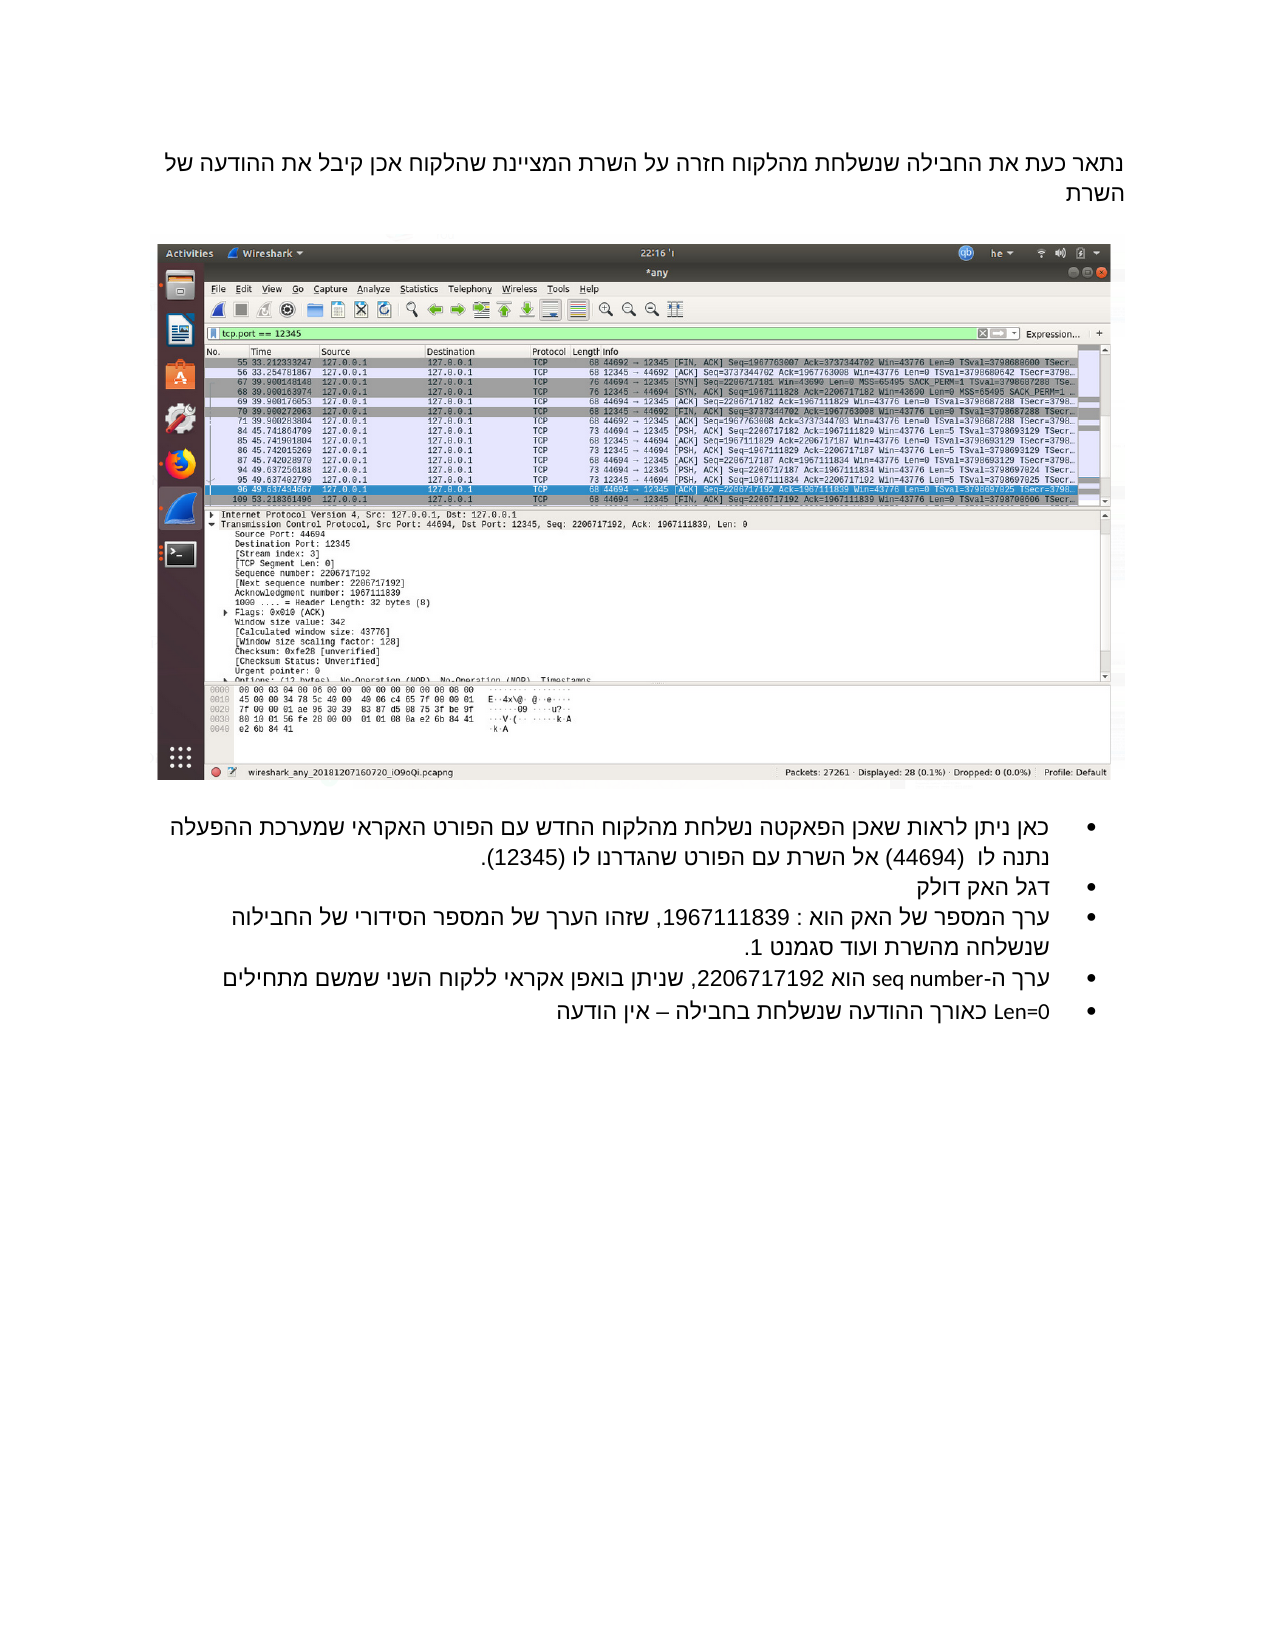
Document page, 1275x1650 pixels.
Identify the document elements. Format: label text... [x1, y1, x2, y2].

text נתאר כעת את החבילה שנשלחת מהלקוח חזרה על השרת המציינת שהלקוח אכן קיבל את ההודעה של השרת [150, 150, 1125, 207]
list Len=0 כאורך ההודעה שנשלחת בחבילה – אין הודעה [150, 997, 1087, 1025]
list כאן ניתן לראות שאכן הפאקטה נשלחת מהלקוח החדש עם הפורט האקראי שמערכת ההפעלה נתנה לו (44694) אל השרת עם הפורט שהגדרנו לו (12345). [150, 813, 1087, 870]
list ערך ה-seq number הוא 2206717192, שניתן בואפן אקראי ללקוח השני שמשם מתחילים [150, 964, 1087, 993]
picture [150, 231, 1125, 789]
list ערך המספר של האק הוא : 1967111839, שזהו הערך של המספר הסידורי של החבילוה שנשלחה מהשרת ועוד סגמנט 1. [150, 904, 1087, 961]
list דגל האק דולק [150, 874, 1087, 900]
